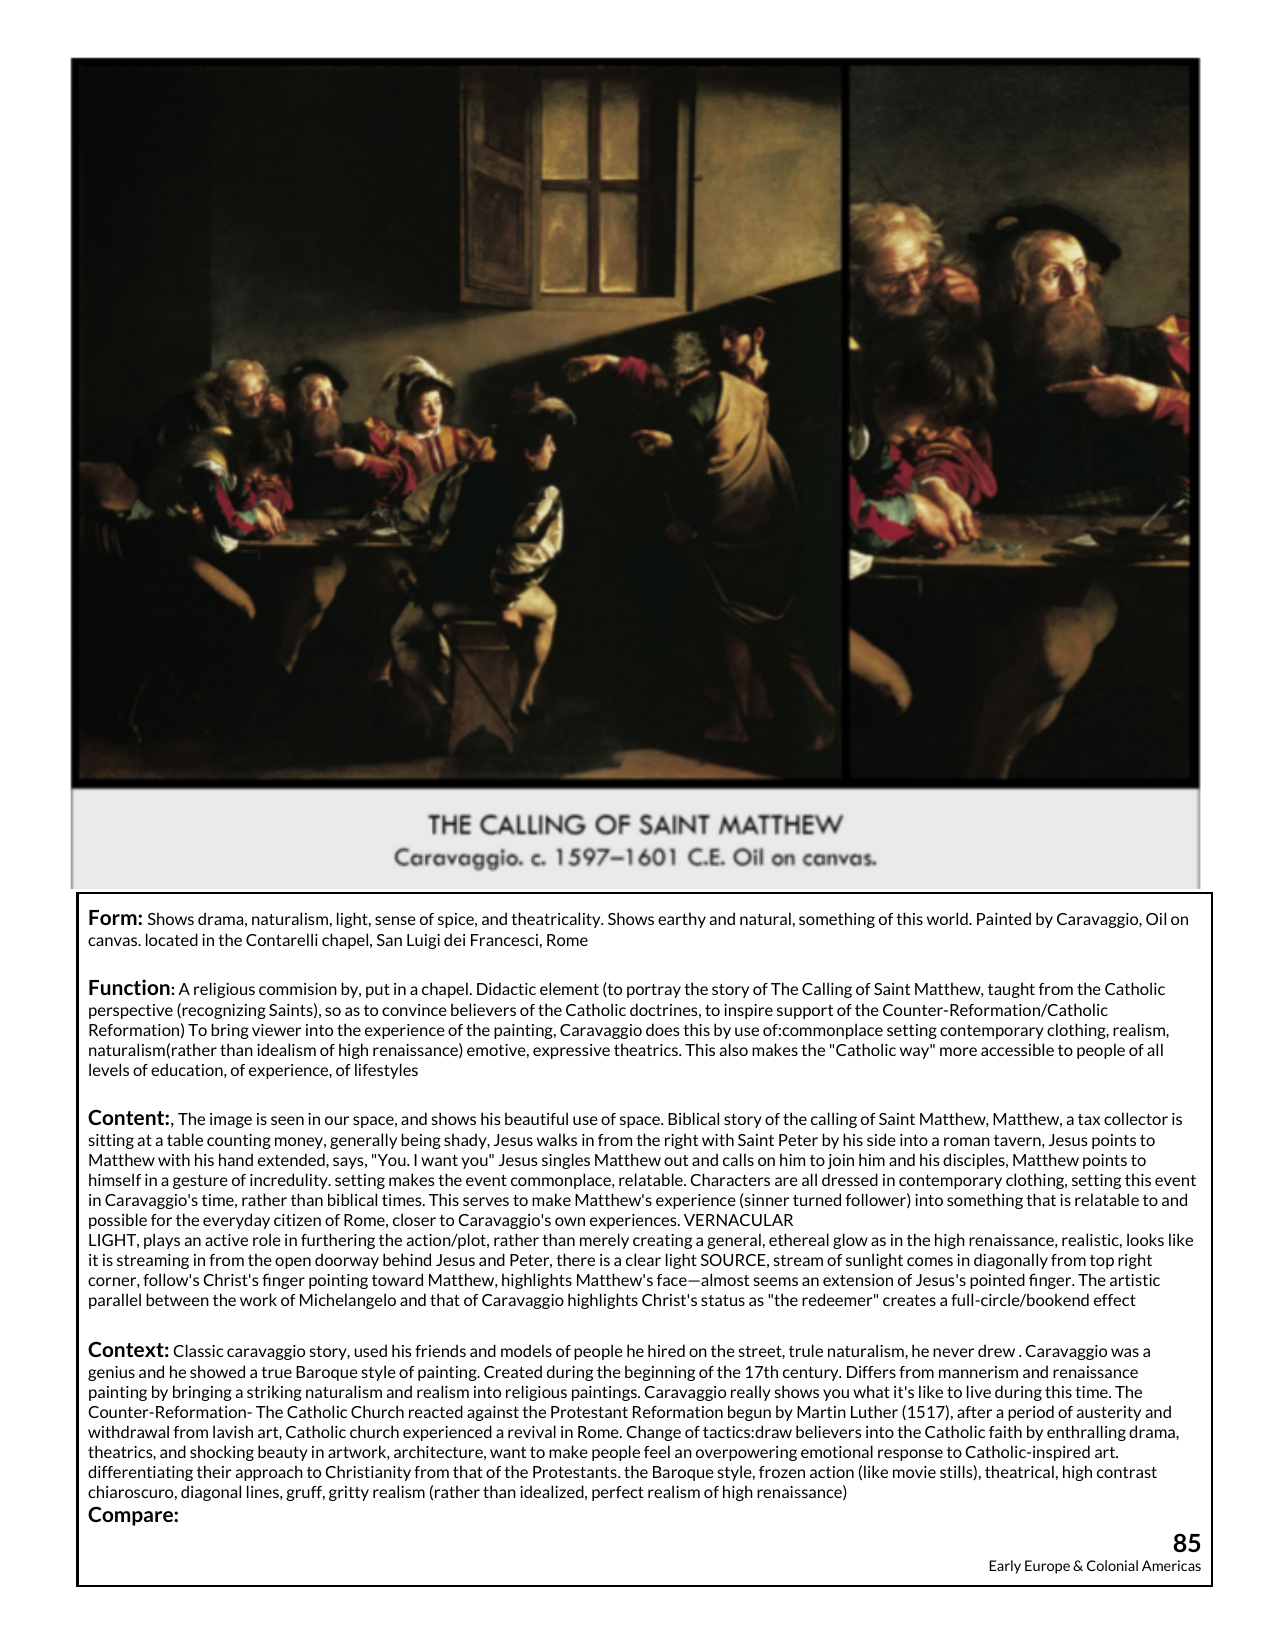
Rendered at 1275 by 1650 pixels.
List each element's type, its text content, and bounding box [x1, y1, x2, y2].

picture [0, 31, 1272, 889]
table_header Form: Shows drama, naturalism, light, sense of spice, and theatricality. Shows earthy and natural, something of this world. Painted by Caravaggio, Oil on canvas. located in the Contarelli chapel, San Luigi dei Francesci, Rome Function: A religious commision by, put in a chapel. Didactic element (to portray the story of The Calling of Saint Matthew, taught from the Catholic perspective (recognizing Saints), so as to convince believers of the Catholic doctrines, to inspire support of the Counter-Reformation/Catholic Reformation) To bring viewer into the experience of the painting, Caravaggio does this by use of:commonplace setting contemporary clothing, realism, naturalism(rather than idealism of high renaissance) emotive, expressive theatrics. This also makes the "Catholic way" more accessible to people of all levels of education, of experience, of lifestyles Content:, The image is seen in our space, and shows his beautiful use of space. Biblical story of the calling of Saint Matthew, Matthew, a tax collector is sitting at a table counting money, generally being shady, Jesus walks in from the right with Saint Peter by his side into a roman tavern, Jesus points to Matthew with his hand extended, says, "You. I want you" Jesus singles Matthew out and calls on him to join him and his disciples, Matthew points to himself in a gesture of incredulity. setting makes the event commonplace, relatable. Characters are all dressed in contemporary clothing, setting this event in Caravaggio's time, rather than biblical times. This serves to make Matthew's experience (sinner turned follower) into something that is relatable to and possible for the everyday citizen of Rome, closer to Caravaggio's own experiences. VERNACULAR LIGHT, plays an active role in furthering the action/plot, rather than merely creating a general, ethereal glow as in the high renaissance, realistic, looks like it is streaming in from the open doorway behind Jesus and Peter, there is a clear light SOURCE, stream of sunlight comes in diagonally from top right corner, follow's Christ's finger pointing toward Matthew, highlights Matthew's face—almost seems an extension of Jesus's pointed finger. The artistic parallel between the work of Michelangelo and that of Caravaggio highlights Christ's status as "the redeemer" creates a full-circle/bookend effect Context: Classic caravaggio story, used his friends and models of people he hired on the street, trule naturalism, he never drew . Caravaggio was a genius and he showed a true Baroque style of painting. Created during the beginning of the 17th century. Differs from mannerism and renaissance painting by bringing a striking naturalism and realism into religious paintings. Caravaggio really shows you what it's like to live during this time. The Counter-Reformation- The Catholic Church reacted against the Protestant Reformation begun by Martin Luther (1517), after a period of austerity and withdrawal from lavish art, Catholic church experienced a revival in Rome. Change of tactics:draw believers into the Catholic faith by enthralling drama, theatrics, and shocking beauty in artwork, architecture, want to make people feel an overpowering emotional response to Catholic-inspired art. differentiating their approach to Christianity from that of the Protestants. the Baroque style, frozen action (like movie stills), theatrical, high contrast chiaroscuro, diagonal lines, gruff, gritty realism (rather than idealized, perfect realism of high renaissance) Compare: 85 Early Europe & Colonial Americas [79, 894, 1211, 1585]
